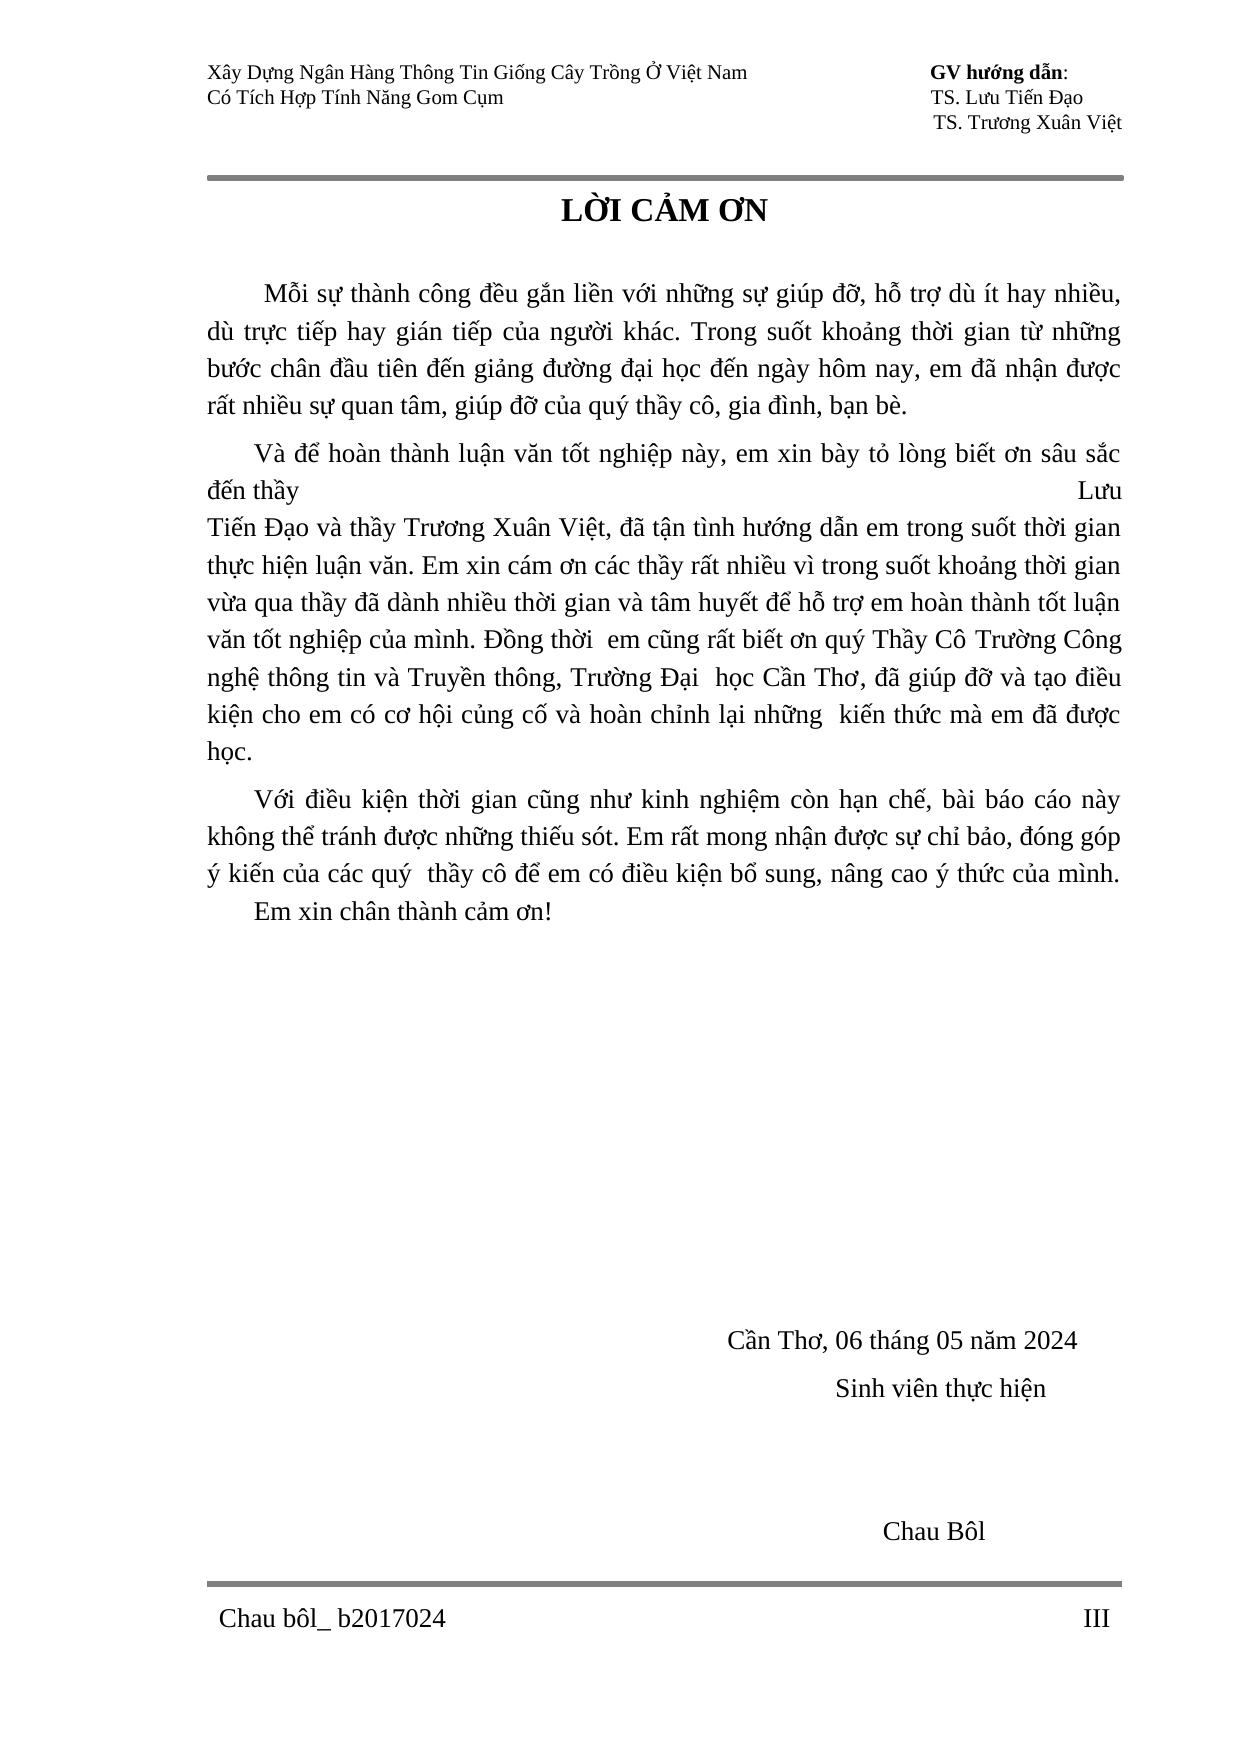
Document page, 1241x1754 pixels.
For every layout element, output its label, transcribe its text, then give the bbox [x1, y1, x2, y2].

text Chau Bôl [207, 1515, 1122, 1546]
text Mỗi sự thành công đều gắn liền với những sự giúp đỡ, hỗ trợ dù ít hay nhiều, dù trực tiếp hay gián tiếp của người khác. Trong suốt khoảng thời gian từ những bước chân đầu tiên đến giảng đường đại học đến ngày hôm nay, em đã nhận được rất nhiều sự quan tâm, giúp đỡ của quý thầy cô, gia đình, bạn bè. [207, 277, 1122, 420]
text LỜI CẢM ƠN [207, 190, 1122, 228]
text Cần Thơ, 06 tháng 05 năm 2024 [207, 1324, 1122, 1355]
text Sinh viên thực hiện [207, 1372, 1122, 1403]
text Với điều kiện thời gian cũng như kinh nghiệm còn hạn chế, bài báo cáo này không thể tránh được những thiếu sót. Em rất mong nhận được sự chỉ bảo, đóng góp ý kiến của các quý thầy cô để em có điều kiện bổ sung, nâng cao ý thức của mình. Em xin chân thành cảm ơn! [207, 783, 1122, 926]
text Và để hoàn thành luận văn tốt nghiệp này, em xin bày tỏ lòng biết ơn sâu sắc đến thầy Lưu Tiến Đạo và thầy Trương Xuân Việt, đã tận tình hướng dẫn em trong suốt thời gian thực hiện luận văn. Em xin cám ơn các thầy rất nhiều vì trong suốt khoảng thời gian vừa qua thầy đã dành nhiều thời gian và tâm huyết để hỗ trợ em hoàn thành tốt luận văn tốt nghiệp của mình. Đồng thời em cũng rất biết ơn quý Thầy Cô Trường Công nghệ thông tin và Truyền thông, Trường Đại học Cần Thơ, đã giúp đỡ và tạo điều kiện cho em có cơ hội củng cố và hoàn chỉnh lại những kiến thức mà em đã được học. [207, 437, 1122, 766]
